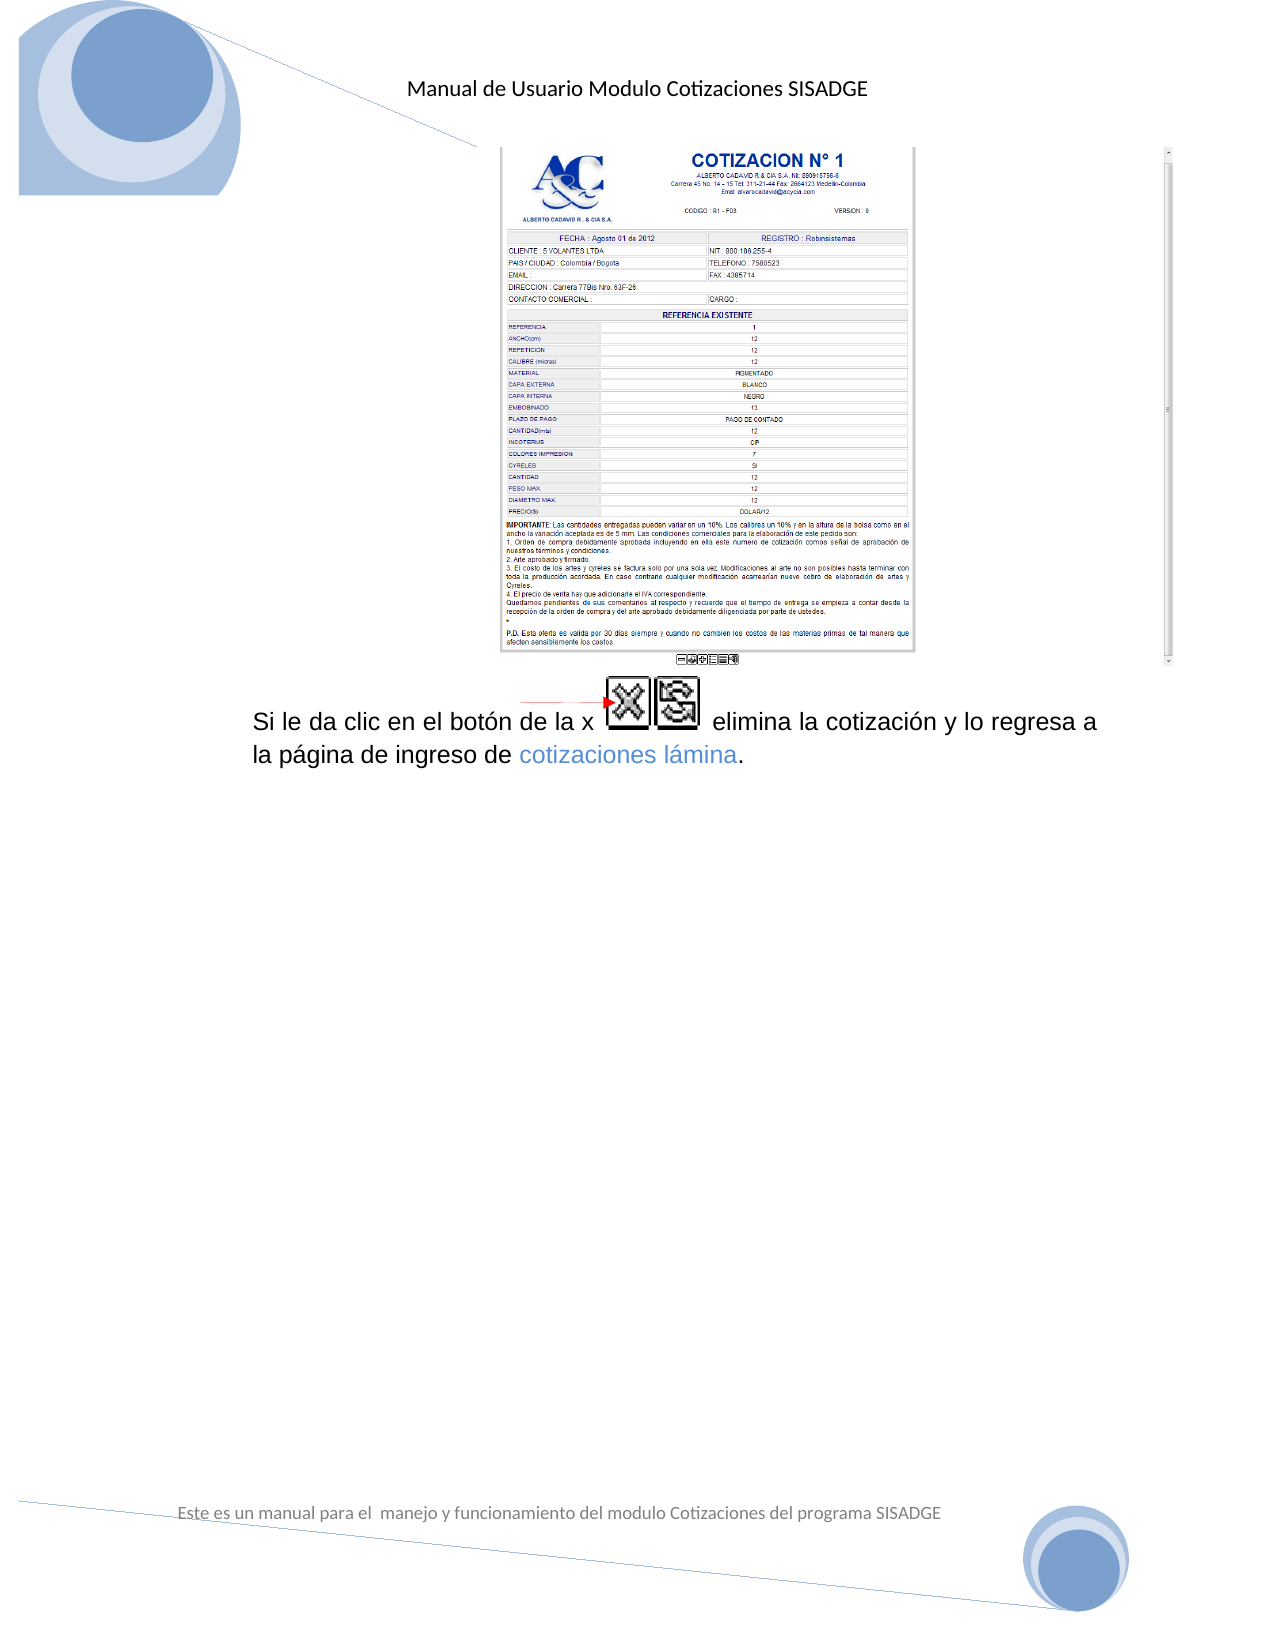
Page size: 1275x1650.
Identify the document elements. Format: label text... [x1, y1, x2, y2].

picture [252, 147, 1173, 666]
list Si le da clic en el botón de la x elimina la cotización y lo regresa a la página de ingreso de cotizaciones lámina. [252, 669, 1098, 769]
picture [602, 669, 705, 731]
